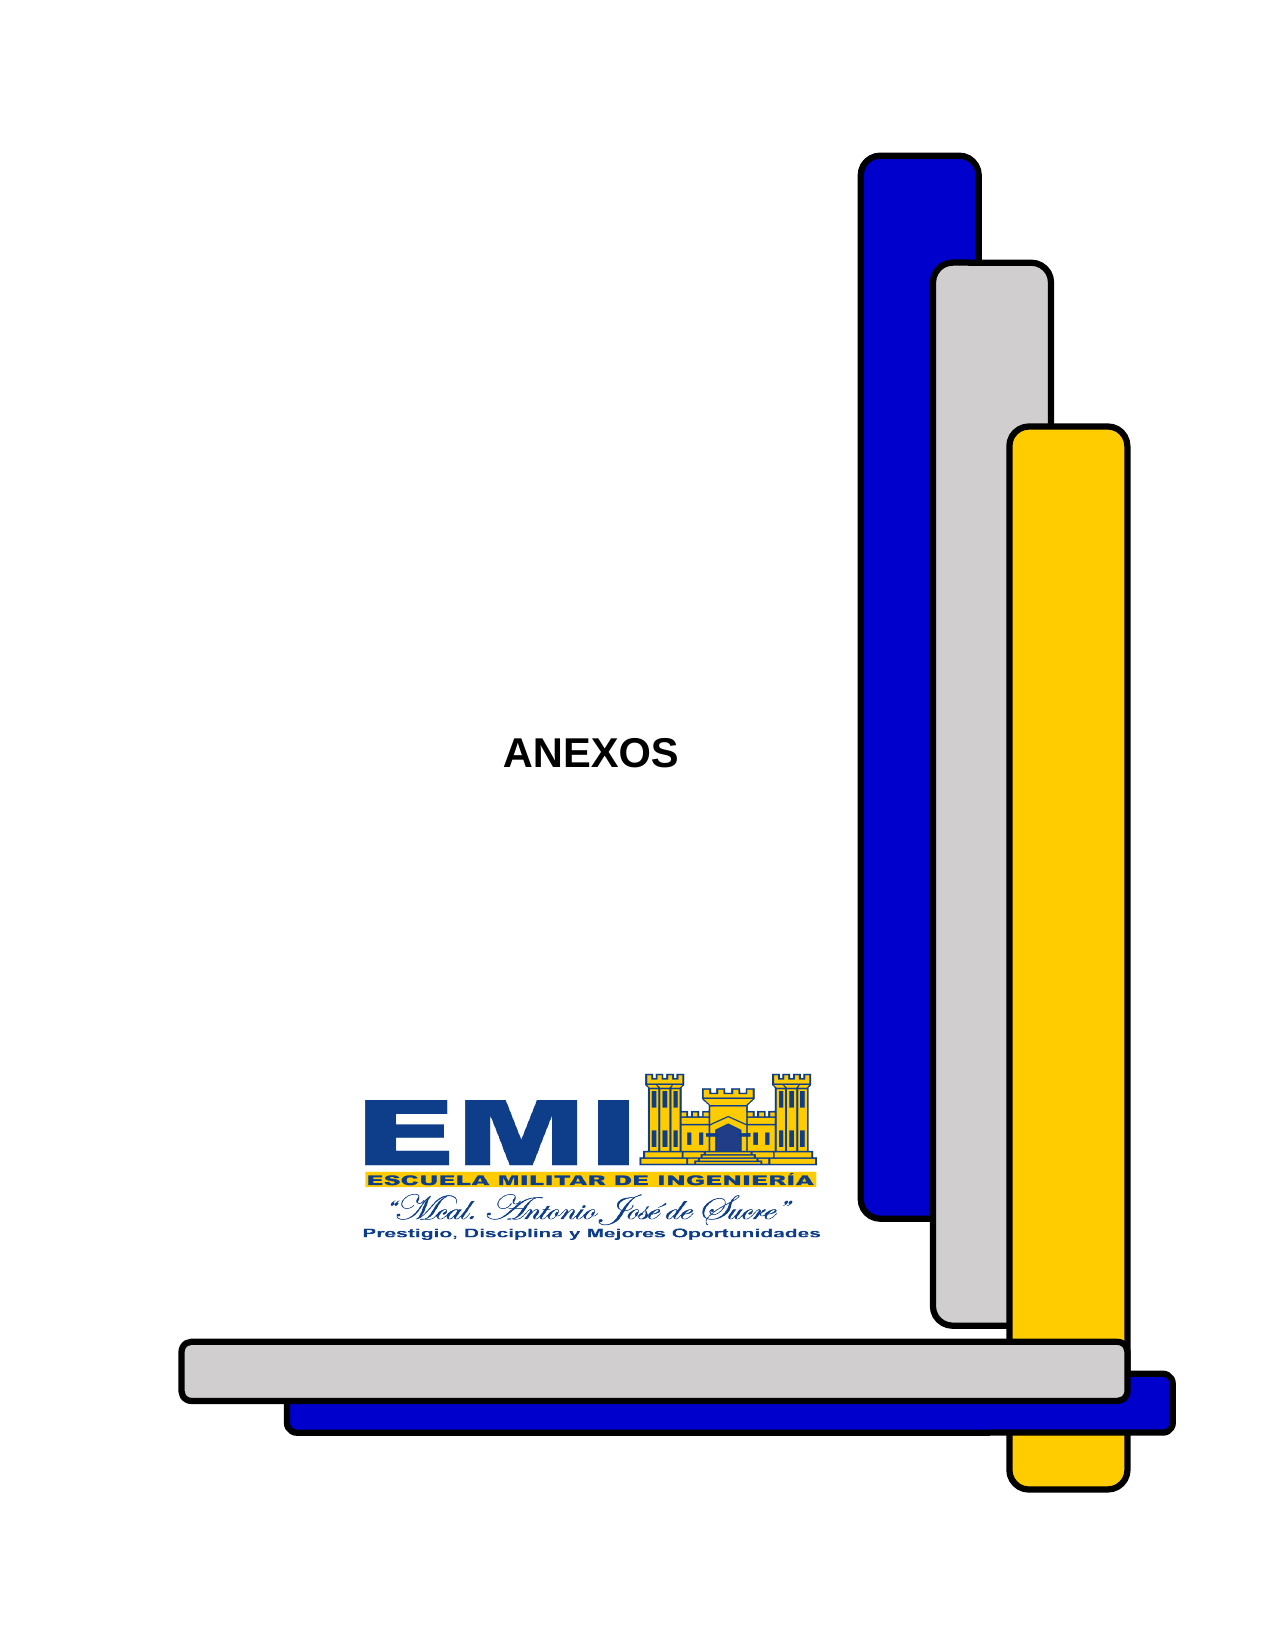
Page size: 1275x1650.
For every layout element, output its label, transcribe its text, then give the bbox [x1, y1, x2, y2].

text ANEXOS [325, 728, 856, 776]
picture [355, 1070, 829, 1248]
